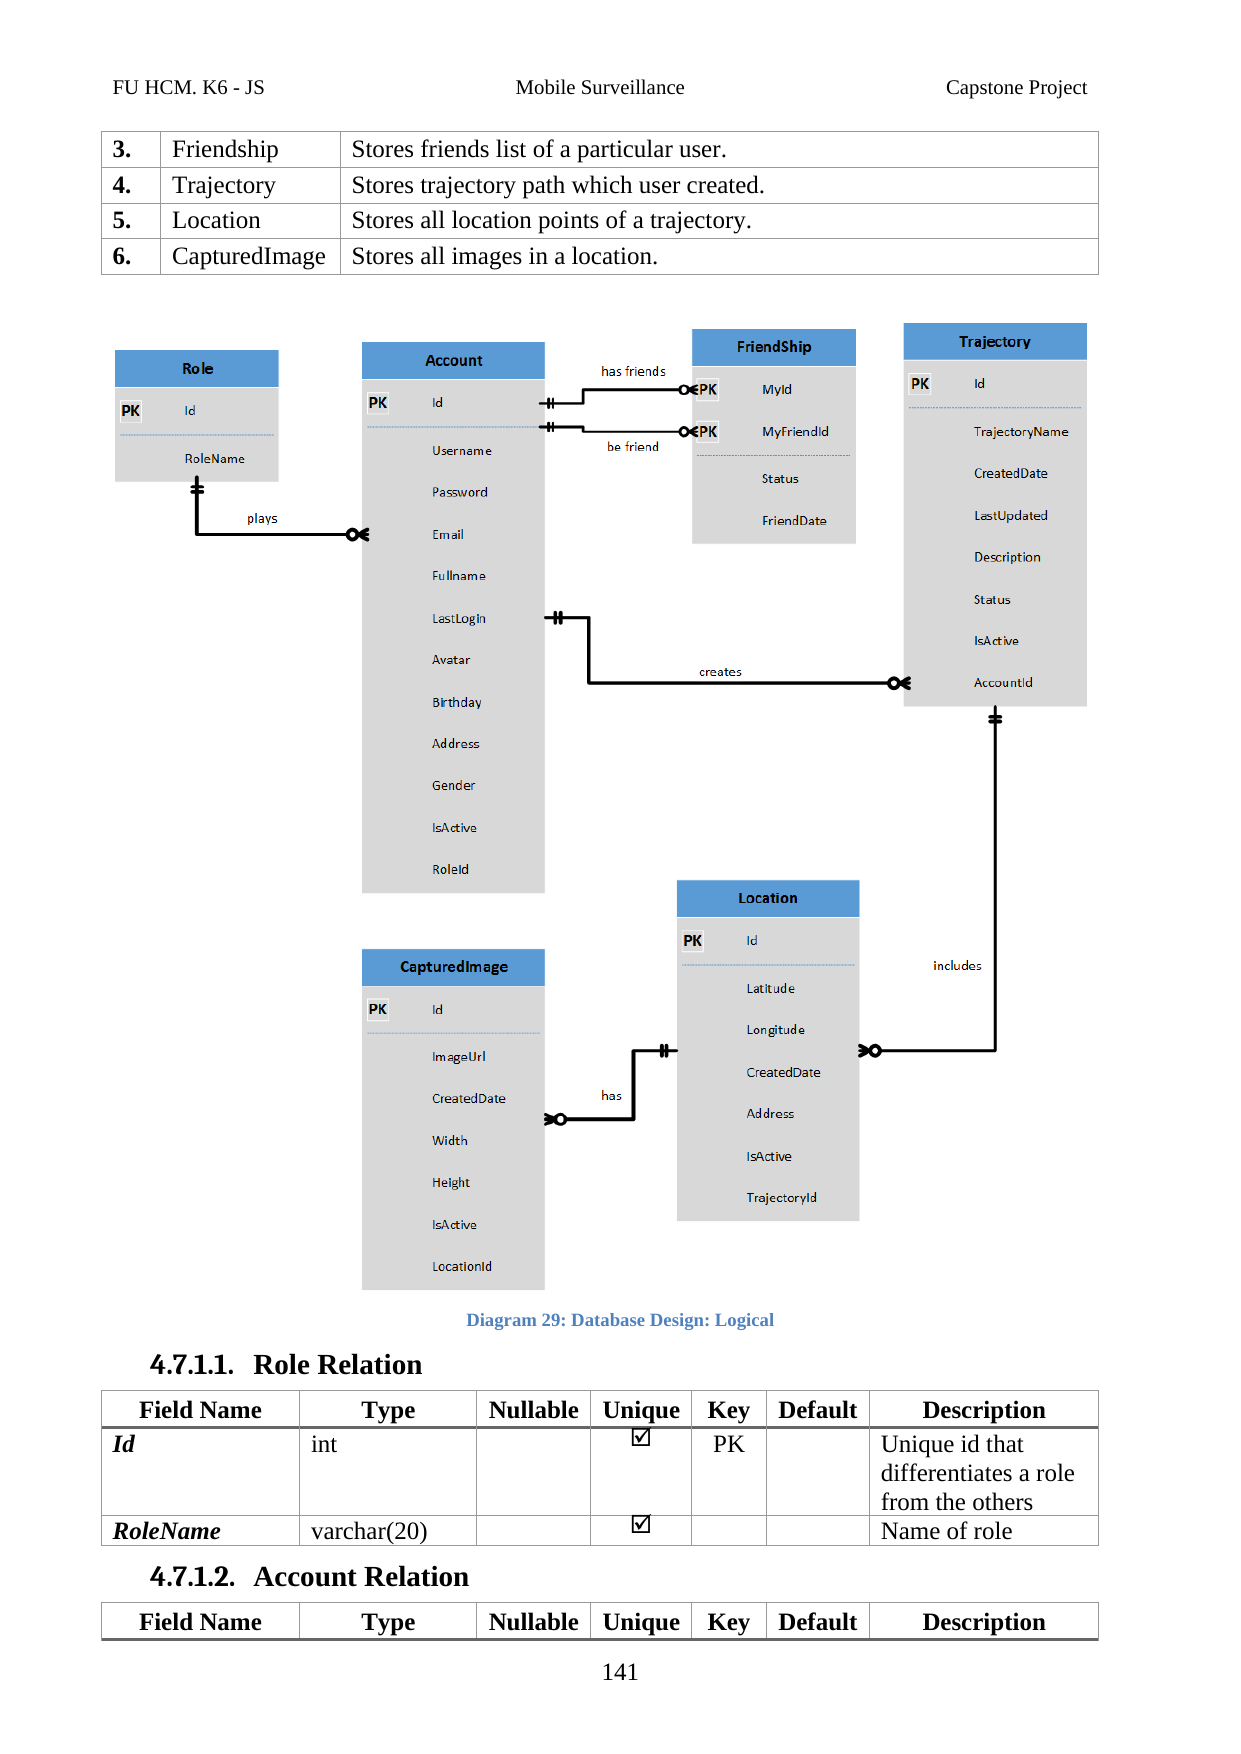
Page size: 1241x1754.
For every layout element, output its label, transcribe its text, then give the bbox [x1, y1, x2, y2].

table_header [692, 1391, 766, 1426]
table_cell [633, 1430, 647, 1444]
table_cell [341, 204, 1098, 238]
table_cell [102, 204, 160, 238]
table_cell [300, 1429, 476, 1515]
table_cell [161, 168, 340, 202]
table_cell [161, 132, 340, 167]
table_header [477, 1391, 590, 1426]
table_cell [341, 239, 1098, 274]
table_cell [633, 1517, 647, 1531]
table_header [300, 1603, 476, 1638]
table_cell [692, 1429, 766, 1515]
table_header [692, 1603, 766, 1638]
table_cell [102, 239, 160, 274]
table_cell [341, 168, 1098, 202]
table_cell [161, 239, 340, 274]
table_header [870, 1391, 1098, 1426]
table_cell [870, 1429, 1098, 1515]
subtitle Account Relation [150, 1559, 1128, 1593]
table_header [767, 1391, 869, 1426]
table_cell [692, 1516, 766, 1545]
text Diagram 29: Database Design: Logical [112, 1309, 1128, 1330]
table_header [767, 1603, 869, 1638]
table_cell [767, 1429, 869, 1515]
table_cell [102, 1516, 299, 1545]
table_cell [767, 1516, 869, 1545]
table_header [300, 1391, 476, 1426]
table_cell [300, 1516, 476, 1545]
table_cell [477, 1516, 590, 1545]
subtitle Role Relation [150, 1347, 1128, 1382]
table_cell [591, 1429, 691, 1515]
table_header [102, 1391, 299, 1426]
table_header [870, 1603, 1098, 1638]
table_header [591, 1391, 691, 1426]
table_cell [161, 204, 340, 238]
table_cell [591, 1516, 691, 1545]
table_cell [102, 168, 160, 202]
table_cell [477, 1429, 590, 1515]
picture [112, 321, 1088, 1291]
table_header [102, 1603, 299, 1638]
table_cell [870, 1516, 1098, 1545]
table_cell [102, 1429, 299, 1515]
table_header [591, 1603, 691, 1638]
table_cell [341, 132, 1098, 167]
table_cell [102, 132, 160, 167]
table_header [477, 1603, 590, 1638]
